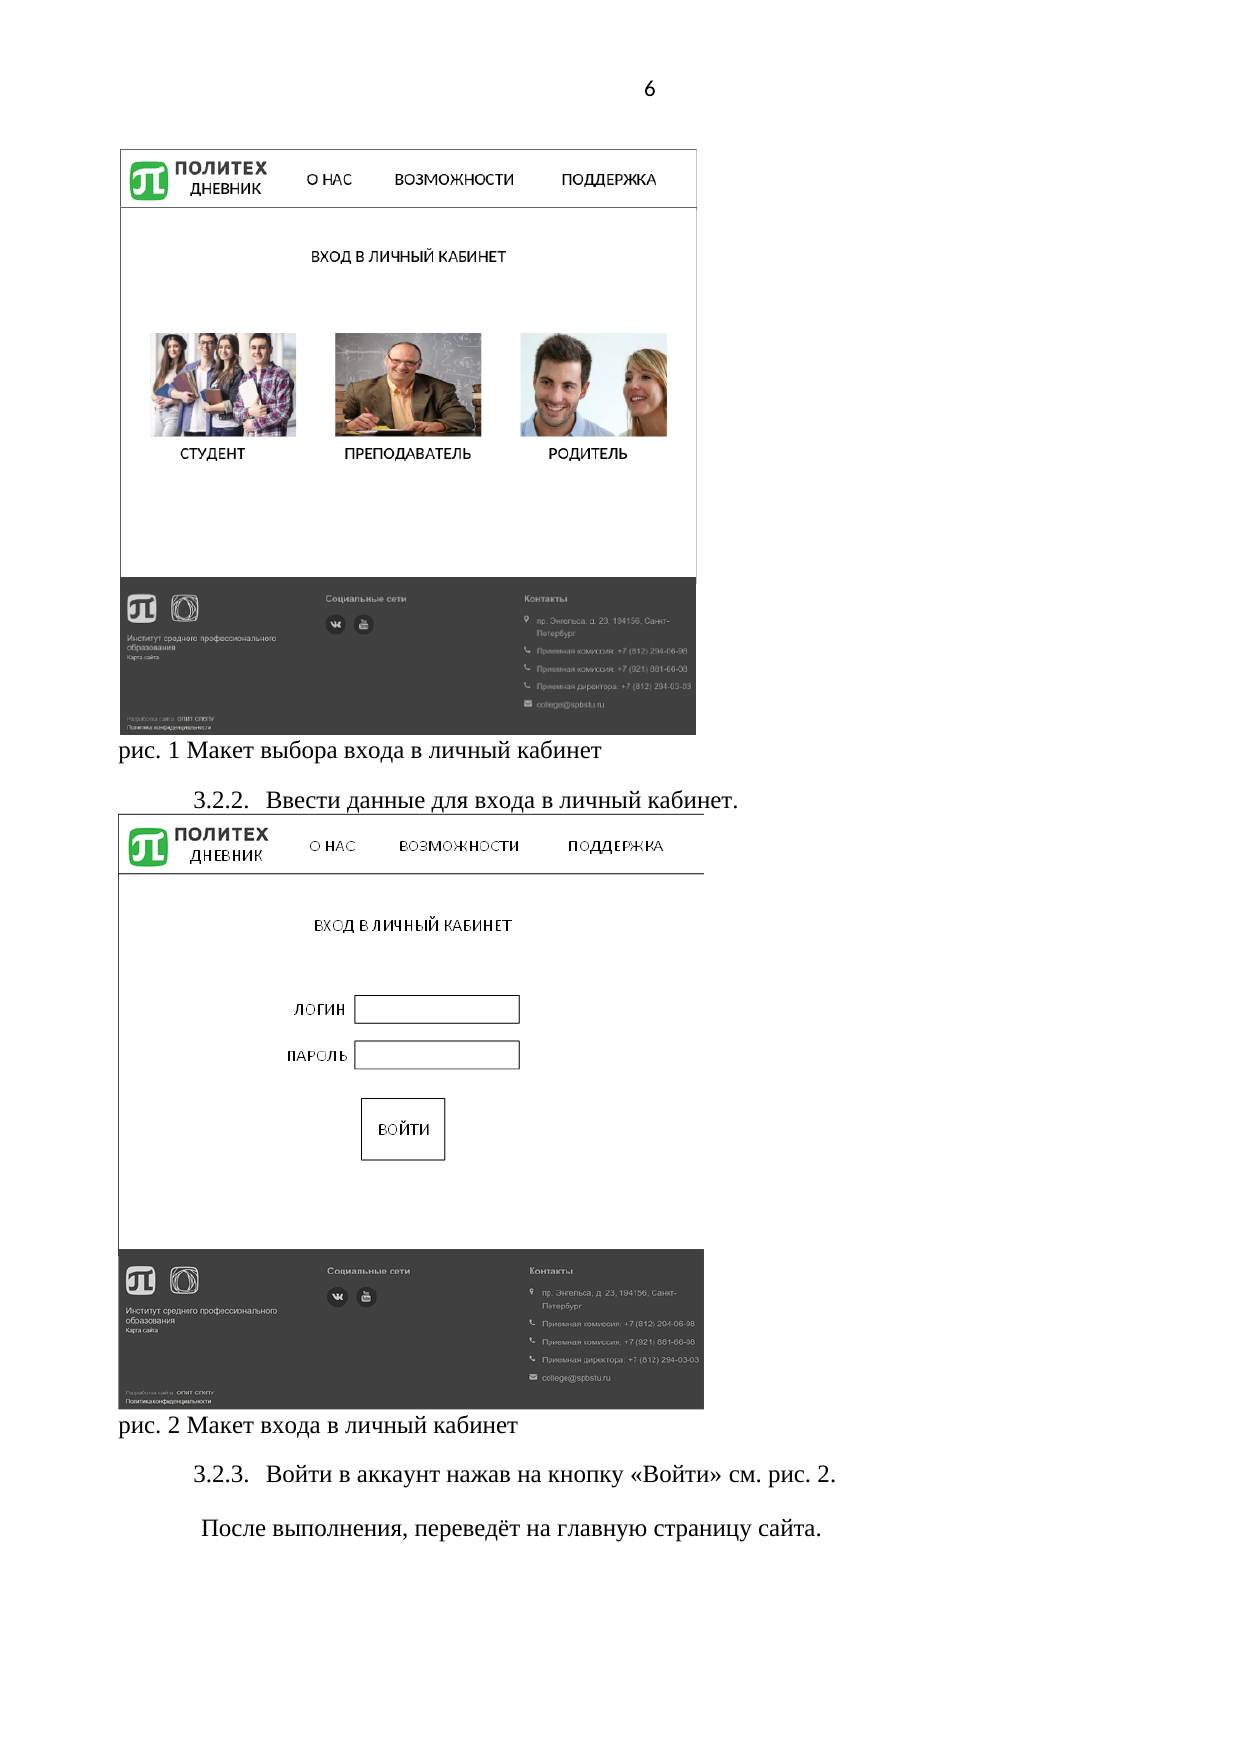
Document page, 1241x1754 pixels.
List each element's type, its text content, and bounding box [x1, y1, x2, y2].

list Ввести данные для входа в личный кабинет. [193, 785, 1181, 813]
list Войти в аккаунт нажав на кнопку «Войти» см. рис. 2. [193, 1459, 1181, 1488]
text рис. 2 Макет входа в личный кабинет [118, 1410, 1181, 1438]
text После выполнения, переведёт на главную страницу сайта. [118, 1513, 1181, 1542]
picture [118, 813, 704, 1410]
text рис. 1 Макет выбора входа в личный кабинет [118, 735, 1181, 764]
